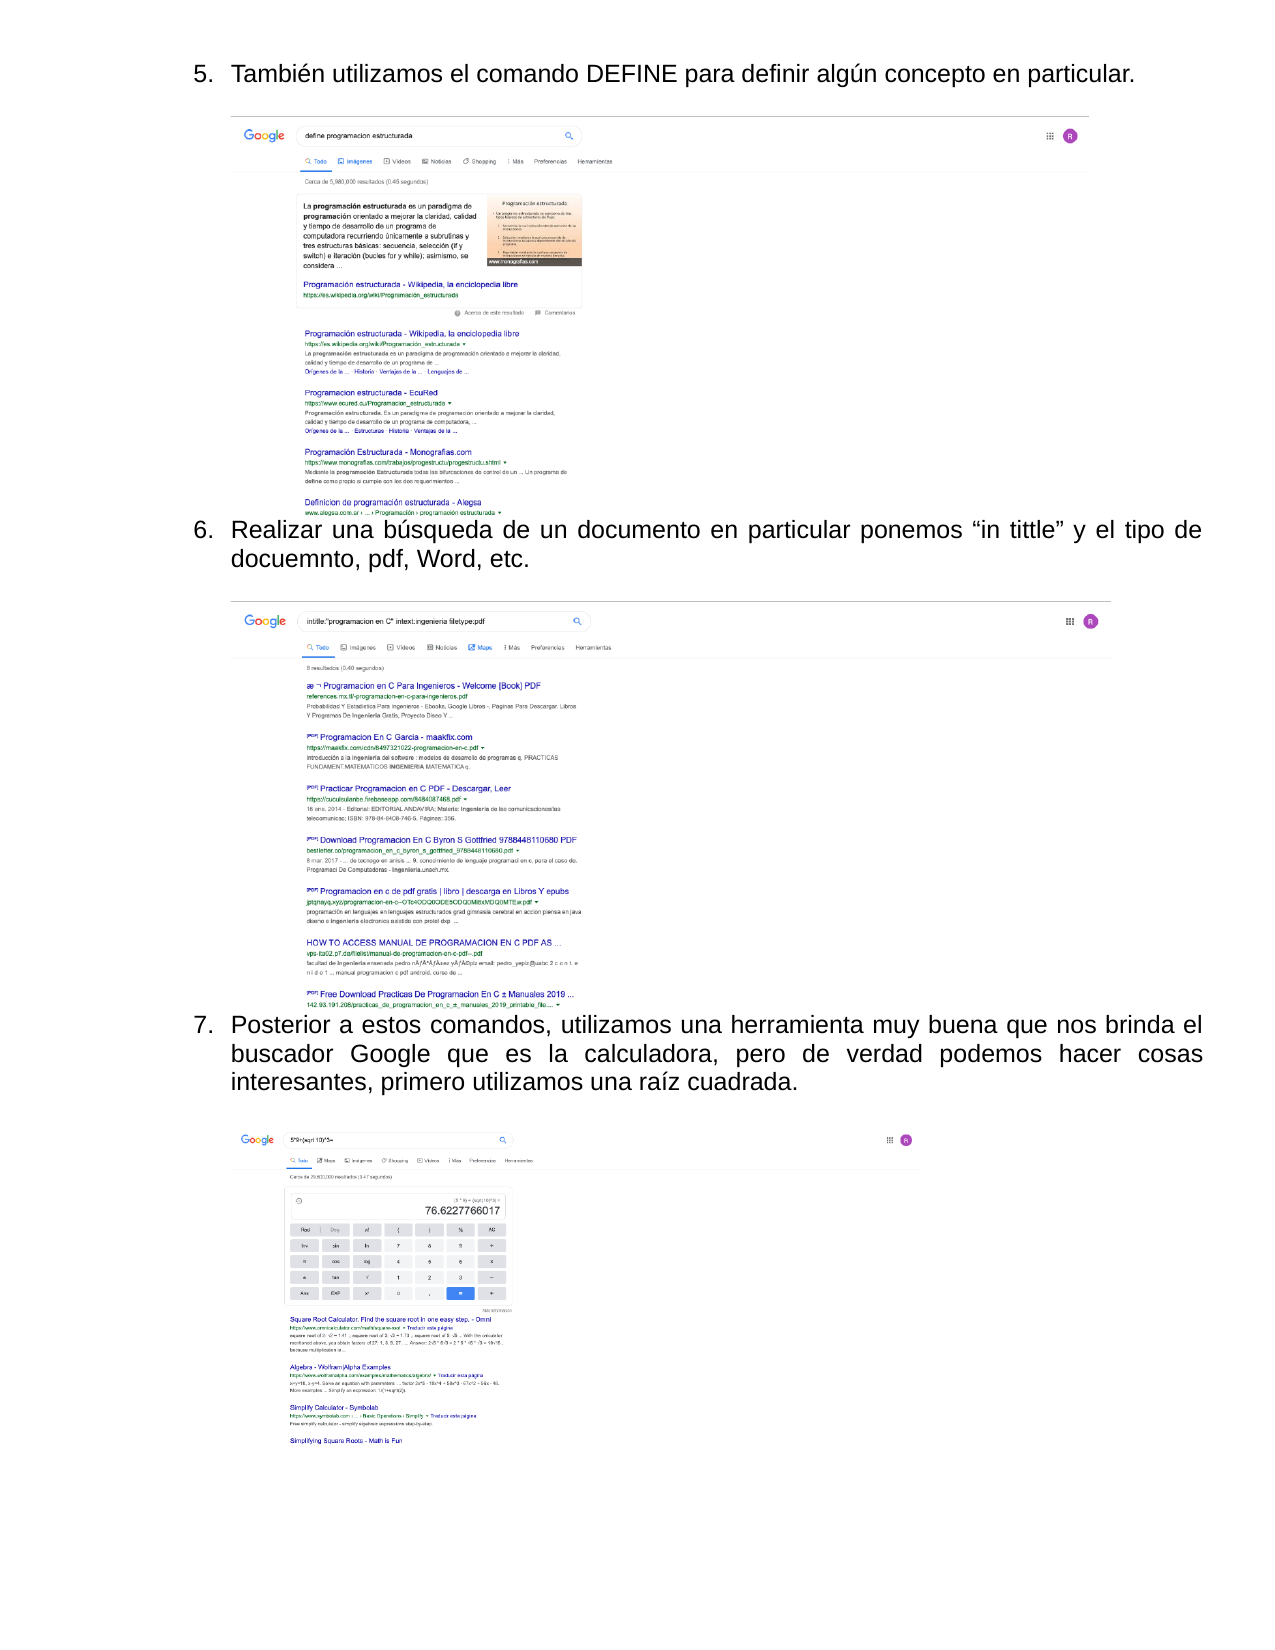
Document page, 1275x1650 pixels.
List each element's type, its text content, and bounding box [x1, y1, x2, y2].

list Realizar una búsqueda de un documento en particular ponemos “in tittle” y el tipo de docuemnto, pdf, Word, etc. [193, 515, 1205, 573]
picture [230, 1125, 922, 1446]
list También utilizamos el comando DEFINE para definir algún concepto en particular. [193, 59, 1205, 88]
list Posterior a estos comandos, utilizamos una herramienta muy buena que nos brinda el buscador Google que es la calculadora, pero de verdad podemos hacer cosas interesantes, primero utilizamos una raíz cuadrada. [193, 1010, 1205, 1096]
picture [230, 601, 1111, 1010]
picture [230, 116, 1089, 516]
